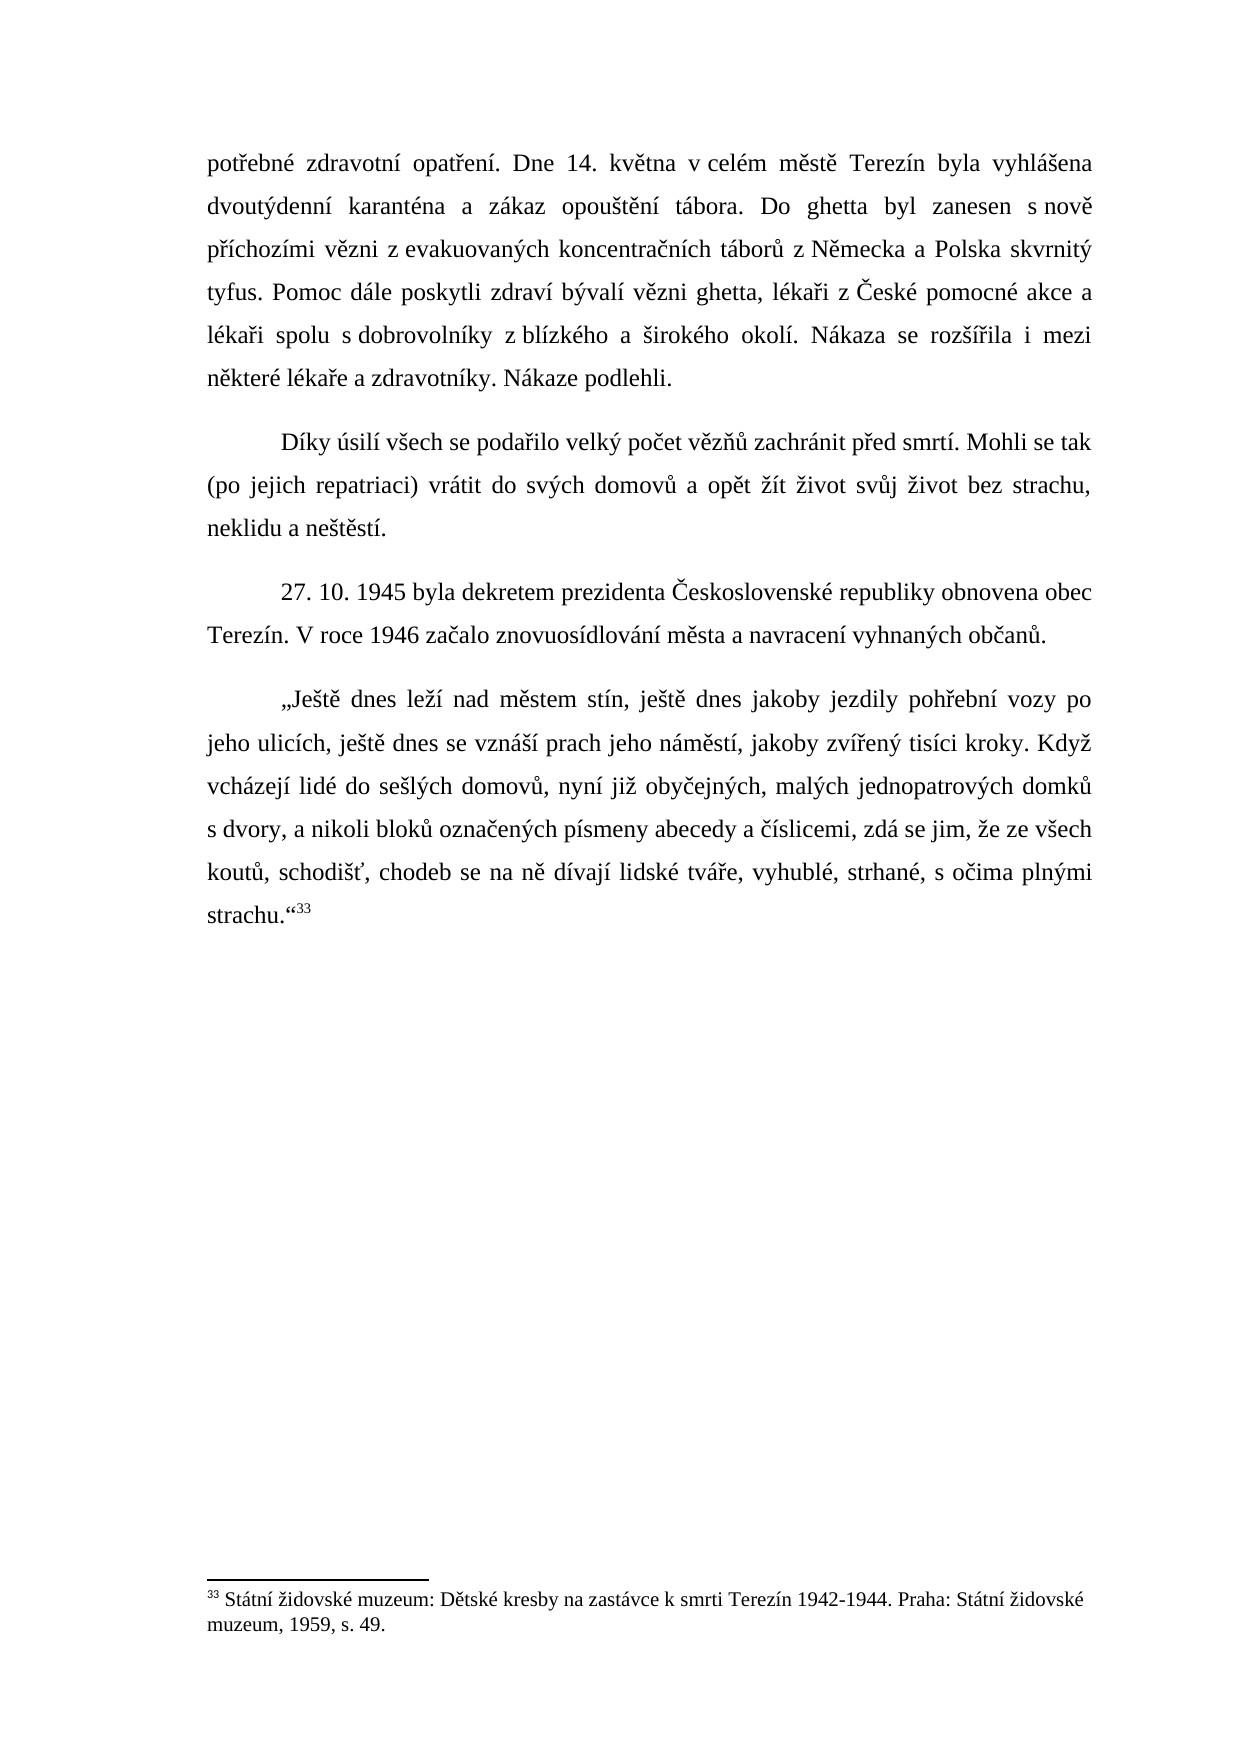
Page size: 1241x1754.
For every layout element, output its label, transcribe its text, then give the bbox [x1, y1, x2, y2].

text 27. 10. 1945 byla dekretem prezidenta Československé republiky obnovena obec Terezín. V roce 1946 začalo znovuosídlování města a navracení vyhnaných občanů. [207, 577, 1092, 649]
text Díky úsilí všech se podařilo velký počet vězňů zachránit před smrtí. Mohli se tak (po jejich repatriaci) vrátit do svých domovů a opět žít život svůj život bez strachu, neklidu a neštěstí. [207, 427, 1092, 542]
text „Ještě dnes leží nad městem stín, ještě dnes jakoby jezdily pohřební vozy po jeho ulicích, ještě dnes se vznáší prach jeho náměstí, jakoby zvířený tisíci kroky. Když vcházejí lidé do sešlých domovů, nyní již obyčejných, malých jednopatrových domků s dvory, a nikoli bloků označených písmeny abecedy a číslicemi, zdá se jim, že ze všech koutů, schodišť, chodeb se na ně dívají lidské tváře, vyhublé, strhané, s očima plnými strachu.“ [207, 684, 1092, 929]
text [207, 148, 1092, 392]
